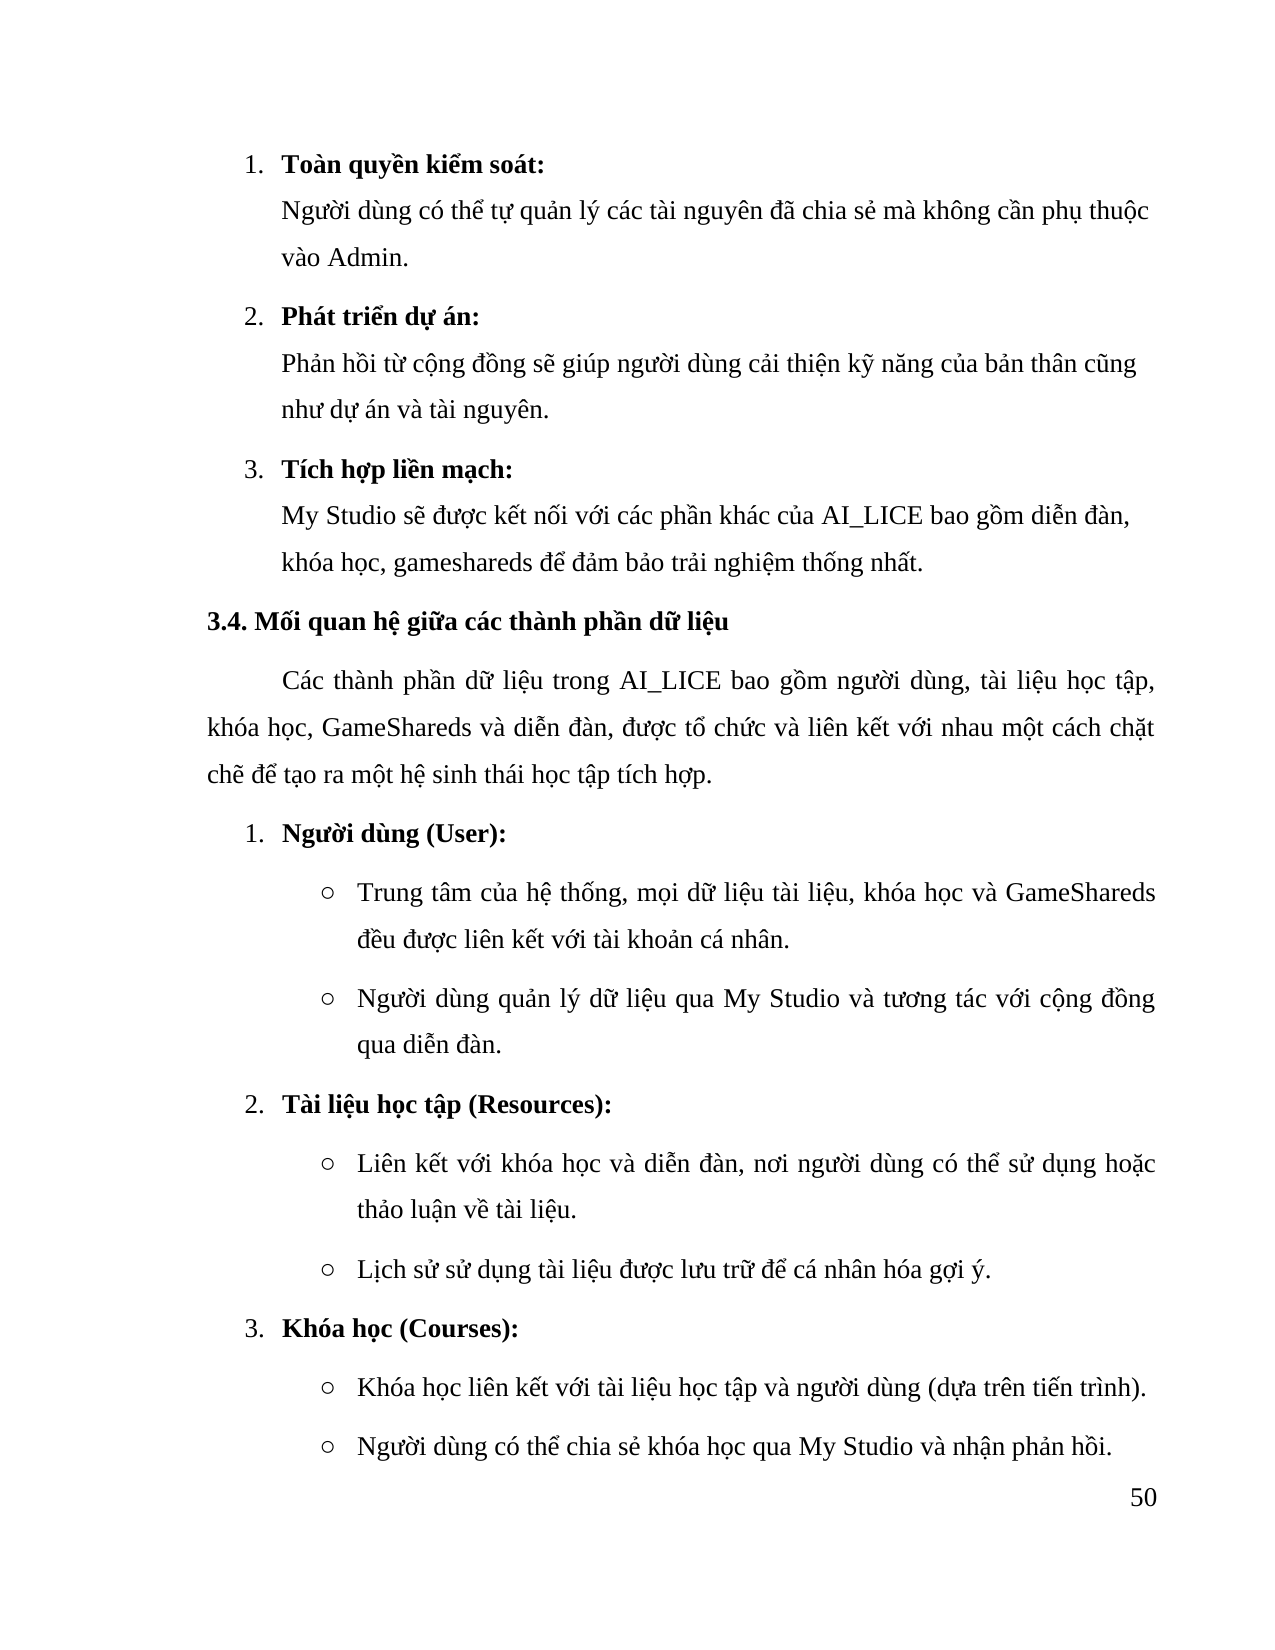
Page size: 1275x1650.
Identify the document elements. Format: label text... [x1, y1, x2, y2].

list Người dùng quản lý dữ liệu qua My Studio và tương tác với cộng đồng qua diễn đàn. [319, 982, 1157, 1060]
text Các thành phần dữ liệu trong AI_LICE bao gồm người dùng, tài liệu học tập, khóa học, GameShareds và diễn đàn, được tổ chức và liên kết với nhau một cách chặt chẽ để tạo ra một hệ sinh thái học tập tích hợp. [207, 664, 1157, 789]
list Trung tâm của hệ thống, mọi dữ liệu tài liệu, khóa học và GameShareds đều được liên kết với tài khoản cá nhân. [319, 876, 1157, 954]
list Toàn quyền kiểm soát: Người dùng có thể tự quản lý các tài nguyên đã chia sẻ mà không cần phụ thuộc vào Admin. [244, 148, 1157, 272]
list Khóa học (Courses): [244, 1312, 1157, 1343]
list Liên kết với khóa học và diễn đàn, nơi người dùng có thể sử dụng hoặc thảo luận về tài liệu. [319, 1147, 1157, 1225]
list Khóa học liên kết với tài liệu học tập và người dùng (dựa trên tiến trình). [319, 1371, 1157, 1402]
list Người dùng có thể chia sẻ khóa học qua My Studio và nhận phản hồi. [319, 1430, 1157, 1461]
list Tài liệu học tập (Resources): [244, 1088, 1157, 1119]
list Phát triển dự án: Phản hồi từ cộng đồng sẽ giúp người dùng cải thiện kỹ năng của bản thân cũng như dự án và tài nguyên. [244, 300, 1157, 425]
list Lịch sử sử dụng tài liệu được lưu trữ để cá nhân hóa gợi ý. [319, 1253, 1157, 1284]
list Người dùng (User): [244, 817, 1157, 848]
subtitle 3.4. Mối quan hệ giữa các thành phần dữ liệu [207, 605, 1157, 636]
list Tích hợp liền mạch: My Studio sẽ được kết nối với các phần khác của AI_LICE bao gồm diễn đàn, khóa học, gameshareds để đảm bảo trải nghiệm thống nhất. [244, 453, 1157, 577]
